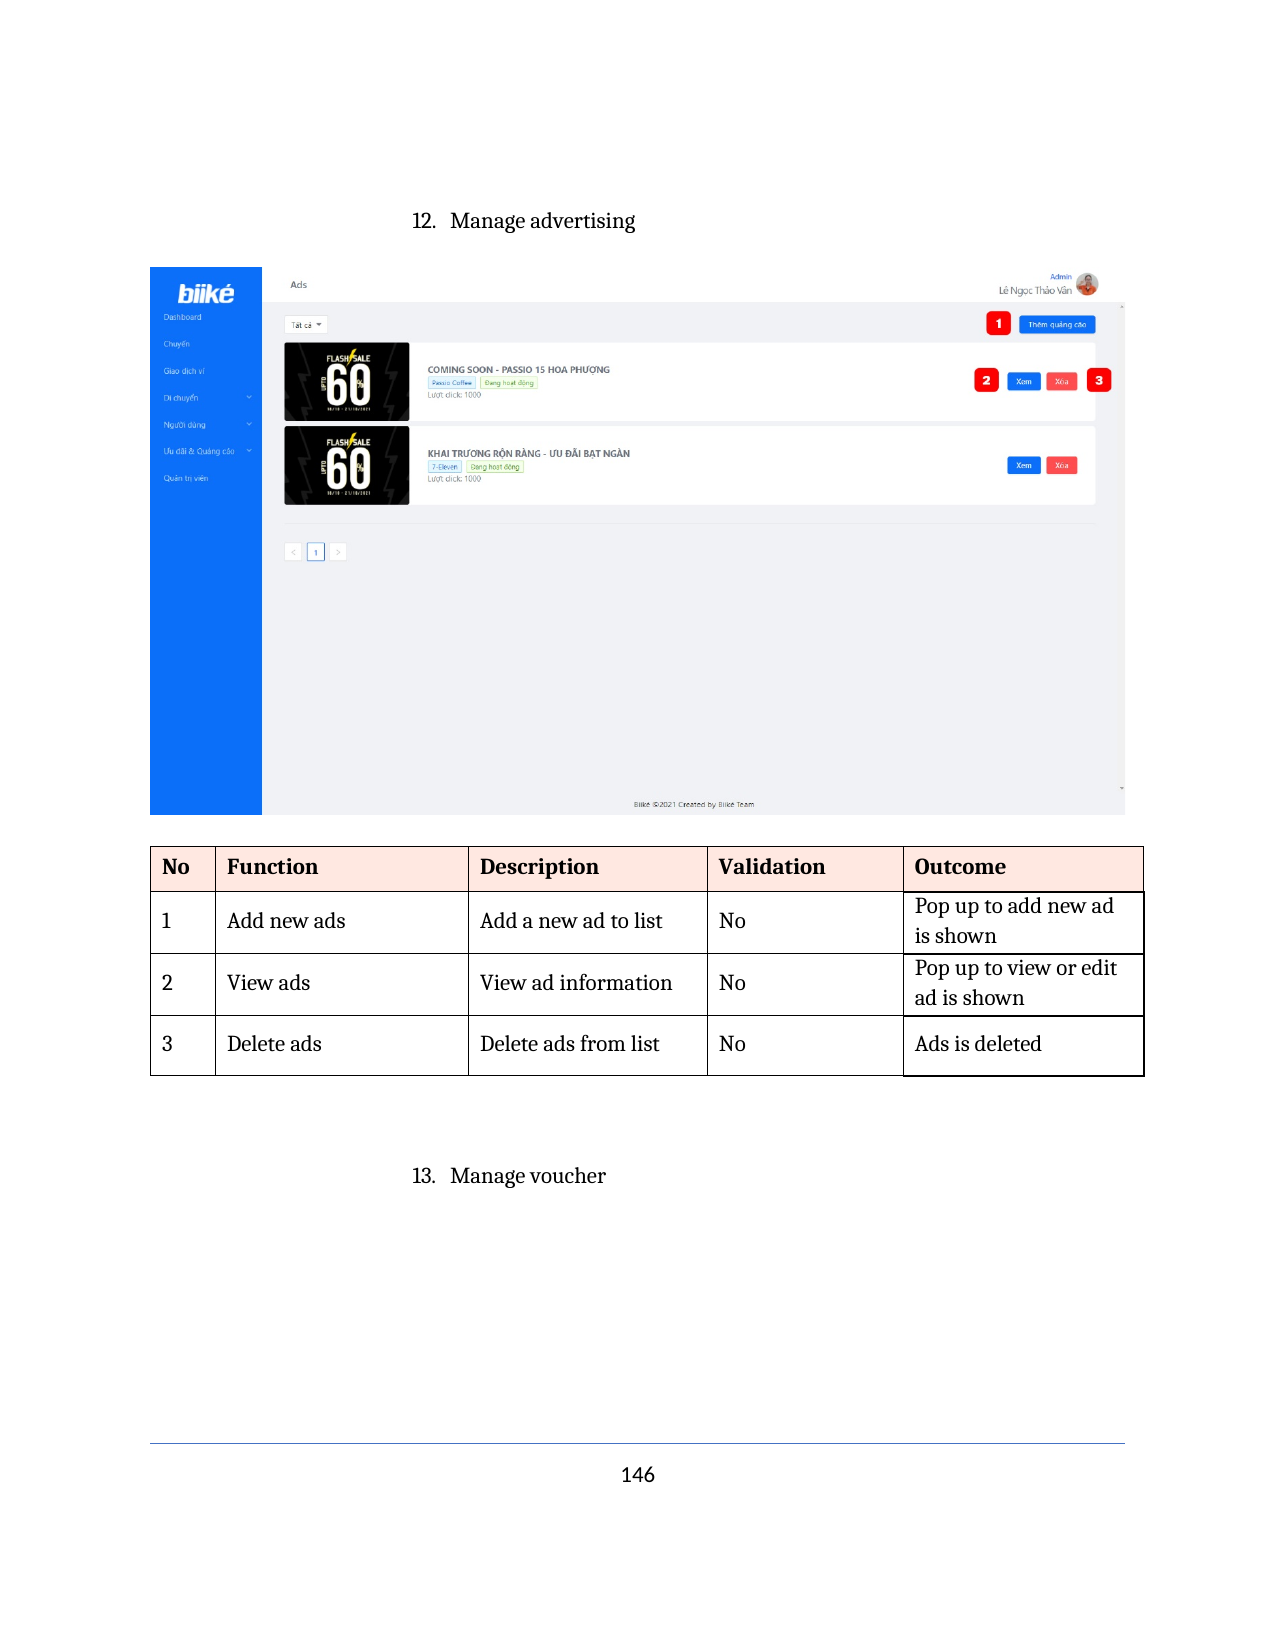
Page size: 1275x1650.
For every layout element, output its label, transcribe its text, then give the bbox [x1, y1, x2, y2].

list Manage voucher [412, 1163, 1125, 1190]
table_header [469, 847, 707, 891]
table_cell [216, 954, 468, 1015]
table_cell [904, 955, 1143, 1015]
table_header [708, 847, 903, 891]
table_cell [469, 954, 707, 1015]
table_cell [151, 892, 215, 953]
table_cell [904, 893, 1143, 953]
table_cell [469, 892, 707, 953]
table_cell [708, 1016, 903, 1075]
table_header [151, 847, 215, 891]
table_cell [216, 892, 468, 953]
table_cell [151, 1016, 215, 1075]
list Manage advertising [412, 208, 1125, 234]
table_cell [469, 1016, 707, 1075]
picture [150, 267, 1125, 815]
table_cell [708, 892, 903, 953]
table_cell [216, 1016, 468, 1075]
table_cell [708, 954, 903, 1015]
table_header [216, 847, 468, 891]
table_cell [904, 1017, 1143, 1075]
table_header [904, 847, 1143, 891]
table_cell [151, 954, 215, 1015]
